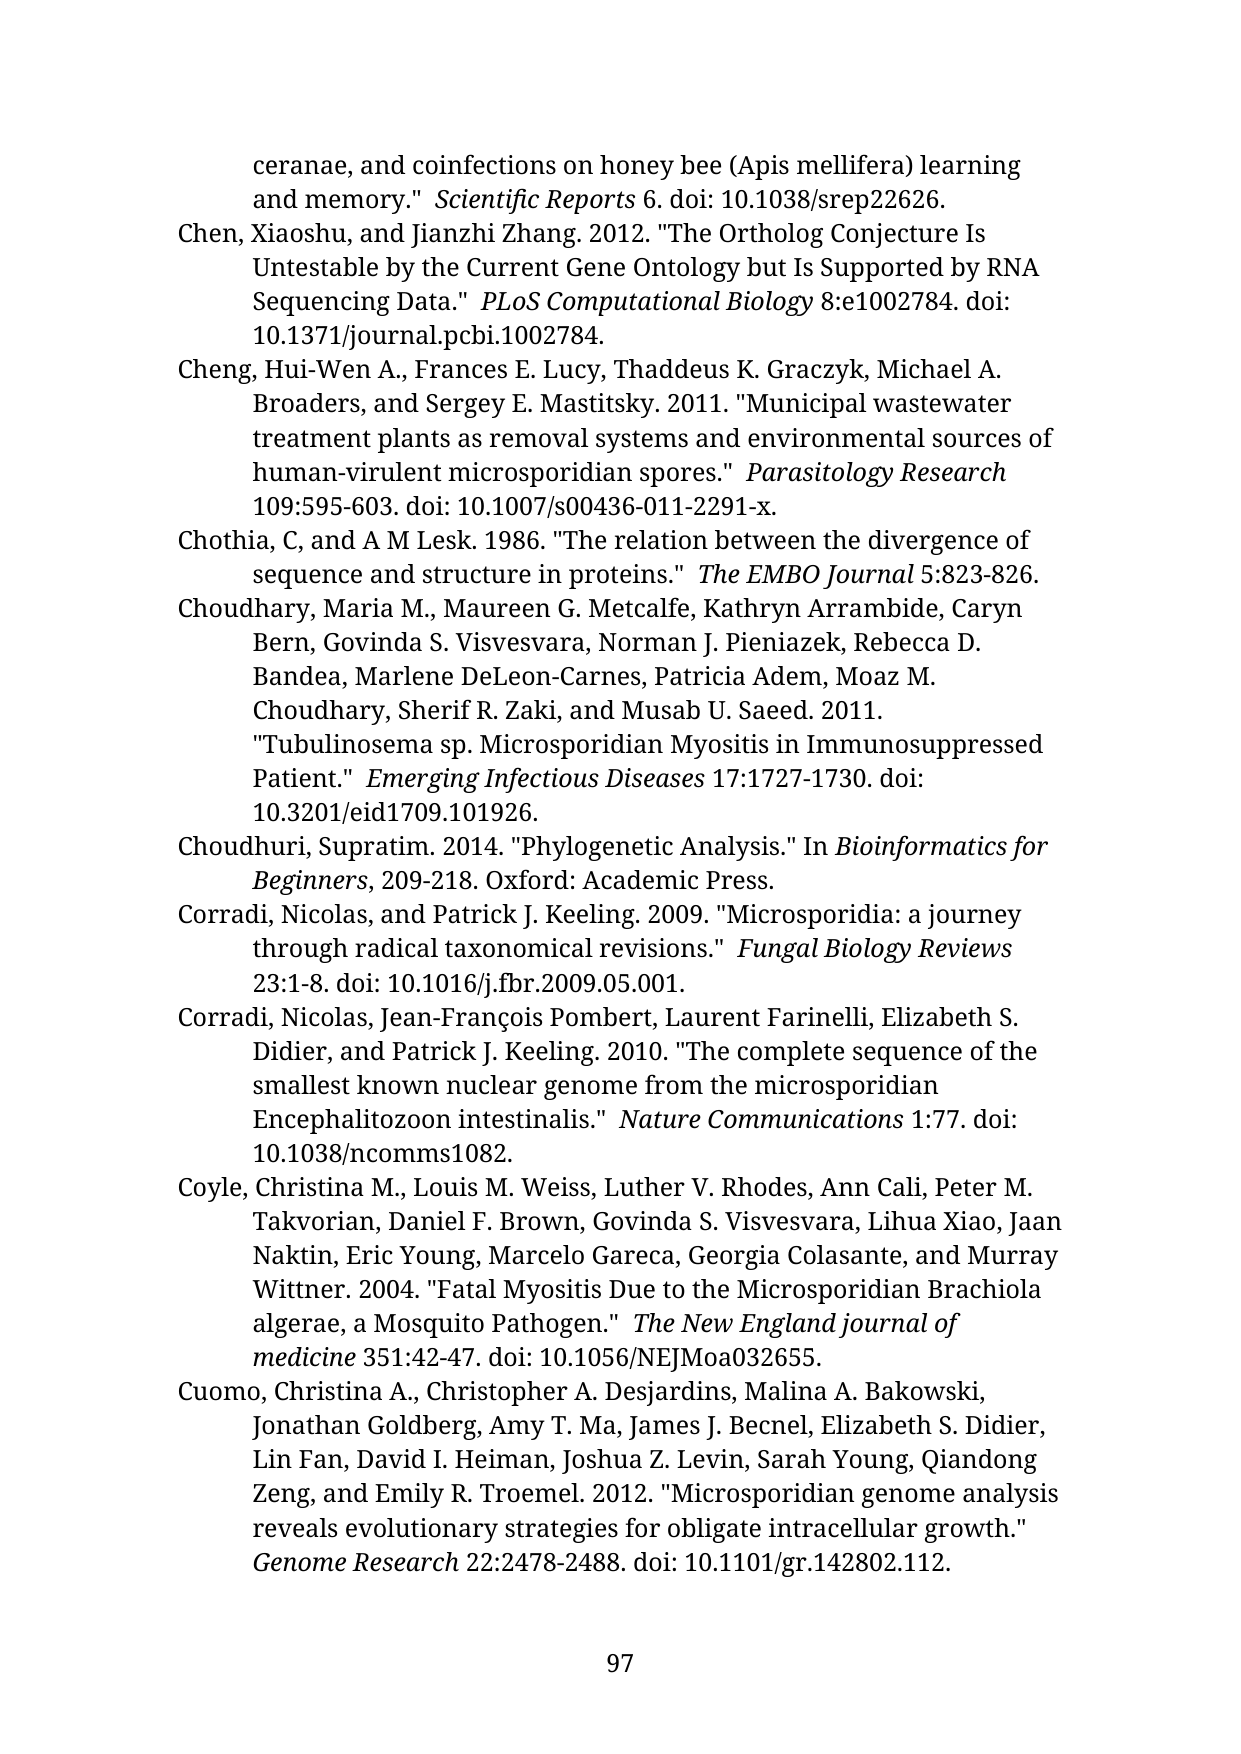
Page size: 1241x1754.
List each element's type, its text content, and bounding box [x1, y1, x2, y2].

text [177, 148, 1063, 216]
text Coyle, Christina M., Louis M. Weiss, Luther V. Rhodes, Ann Cali, Peter M. Takvorian, Daniel F. Brown, Govinda S. Visvesvara, Lihua Xiao, Jaan Naktin, Eric Young, Marcelo Gareca, Georgia Colasante, and Murray Wittner. 2004. "Fatal Myositis Due to the Microsporidian Brachiola algerae, a Mosquito Pathogen." The New England journal of medicine 351:42-47. doi: 10.1056/NEJMoa032655. [177, 1169, 1063, 1374]
text Choudhary, Maria M., Maureen G. Metcalfe, Kathryn Arrambide, Caryn Bern, Govinda S. Visvesvara, Norman J. Pieniazek, Rebecca D. Bandea, Marlene DeLeon-Carnes, Patricia Adem, Moaz M. Choudhary, Sherif R. Zaki, and Musab U. Saeed. 2011. "Tubulinosema sp. Microsporidian Myositis in Immunosuppressed Patient." Emerging Infectious Diseases 17:1727-1730. doi: 10.3201/eid1709.101926. [177, 591, 1063, 829]
text Cheng, Hui-Wen A., Frances E. Lucy, Thaddeus K. Graczyk, Michael A. Broaders, and Sergey E. Mastitsky. 2011. "Municipal wastewater treatment plants as removal systems and environmental sources of human-virulent microsporidian spores." Parasitology Research 109:595-603. doi: 10.1007/s00436-011-2291-x. [177, 352, 1063, 522]
text Chen, Xiaoshu, and Jianzhi Zhang. 2012. "The Ortholog Conjecture Is Untestable by the Current Gene Ontology but Is Supported by RNA Sequencing Data." PLoS Computational Biology 8:e1002784. doi: 10.1371/journal.pcbi.1002784. [177, 216, 1063, 352]
text Cuomo, Christina A., Christopher A. Desjardins, Malina A. Bakowski, Jonathan Goldberg, Amy T. Ma, James J. Becnel, Elizabeth S. Didier, Lin Fan, David I. Heiman, Joshua Z. Levin, Sarah Young, Qiandong Zeng, and Emily R. Troemel. 2012. "Microsporidian genome analysis reveals evolutionary strategies for obligate intracellular growth." Genome Research 22:2478-2488. doi: 10.1101/gr.142802.112. [177, 1374, 1063, 1578]
text Corradi, Nicolas, Jean-François Pombert, Laurent Farinelli, Elizabeth S. Didier, and Patrick J. Keeling. 2010. "The complete sequence of the smallest known nuclear genome from the microsporidian Encephalitozoon intestinalis." Nature Communications 1:77. doi: 10.1038/ncomms1082. [177, 999, 1063, 1169]
text Corradi, Nicolas, and Patrick J. Keeling. 2009. "Microsporidia: a journey through radical taxonomical revisions." Fungal Biology Reviews 23:1-8. doi: 10.1016/j.fbr.2009.05.001. [177, 897, 1063, 999]
text Choudhuri, Supratim. 2014. "Phylogenetic Analysis." In Bioinformatics for Beginners, 209-218. Oxford: Academic Press. [177, 829, 1063, 897]
text Chothia, C, and A M Lesk. 1986. "The relation between the divergence of sequence and structure in proteins." The EMBO Journal 5:823-826. [177, 522, 1063, 591]
